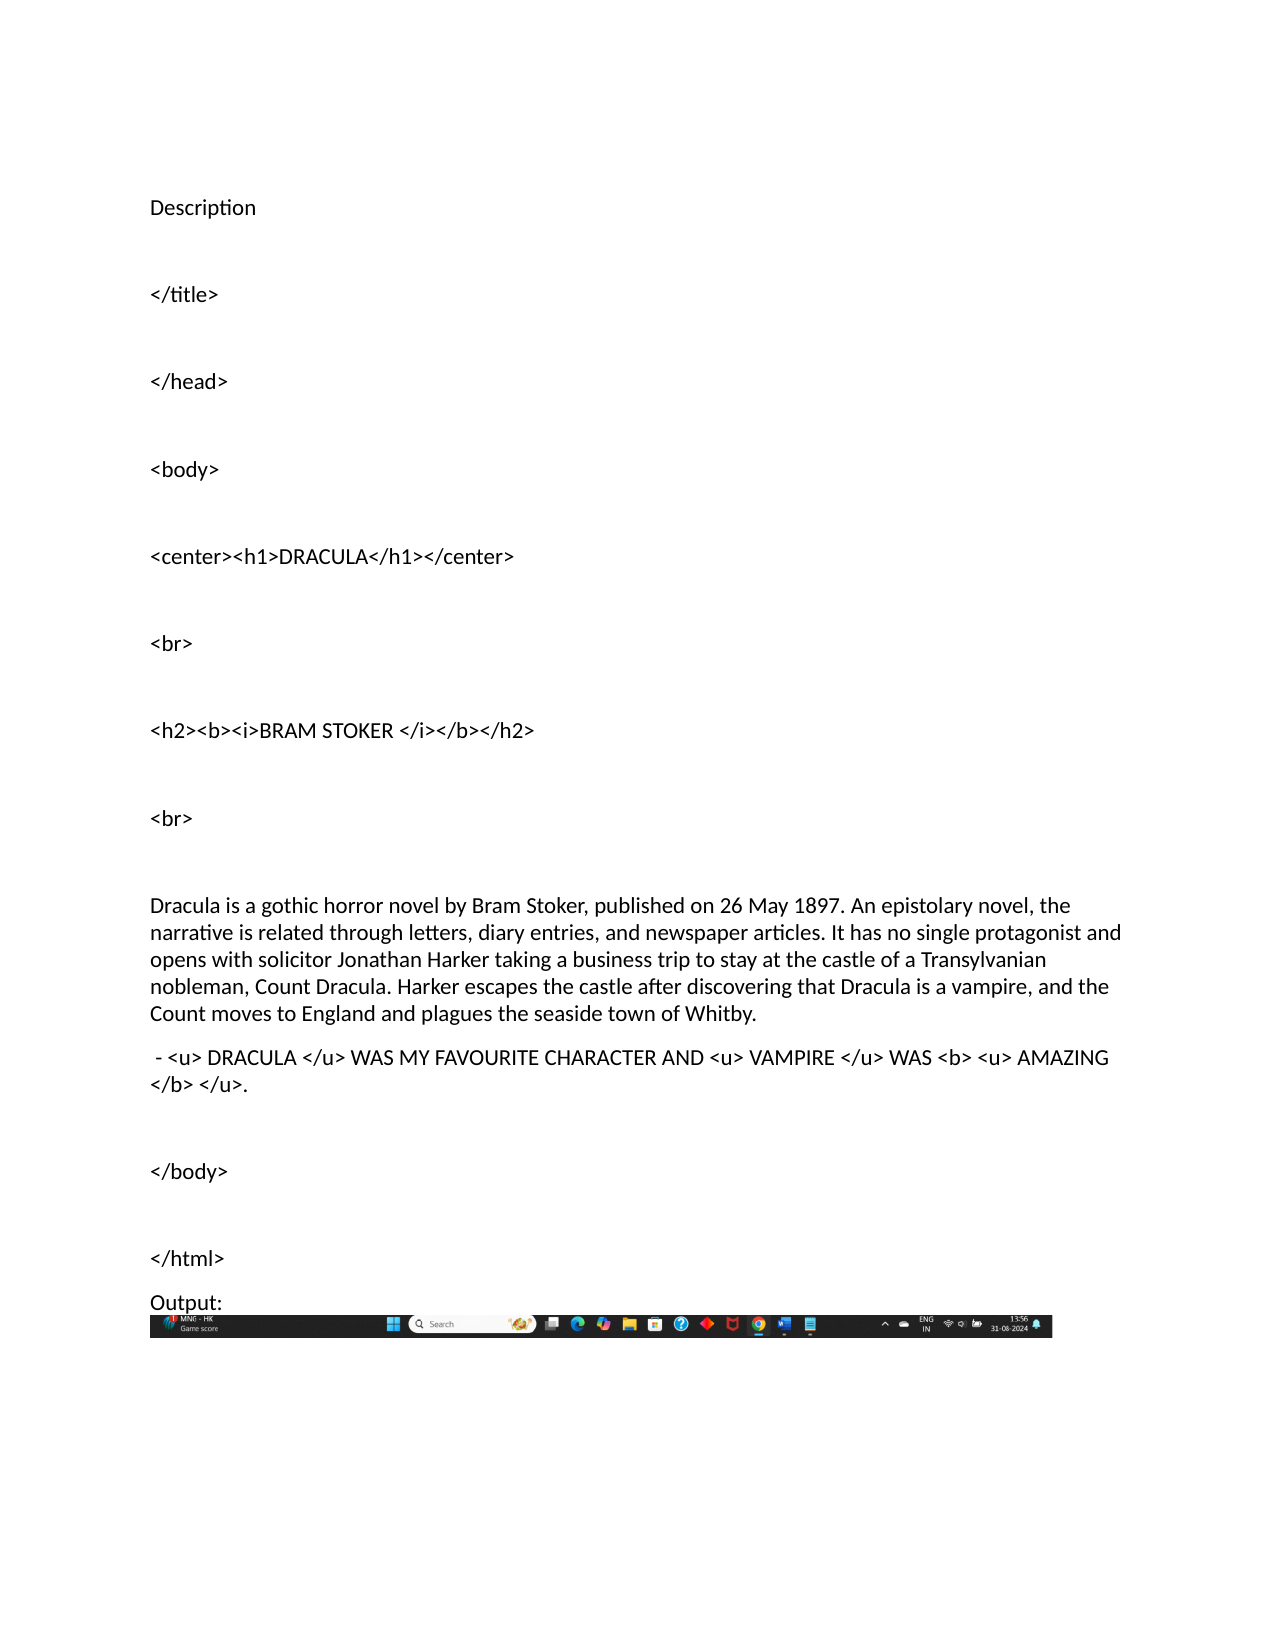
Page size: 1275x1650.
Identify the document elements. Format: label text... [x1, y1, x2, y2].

text Dracula is a gothic horror novel by Bram Stoker, published on 26 May 1897. An epistolary novel, the narrative is related through letters, diary entries, and newspaper articles. It has no single protagonist and opens with solicitor Jonathan Harker taking a business trip to stay at the castle of a Transylvanian nobleman, Count Dracula. Harker escapes the castle after discovering that Dracula is a vampire, and the Count moves to England and plagues the seaside town of Whitby. [150, 892, 1125, 1027]
text <br> [150, 805, 1125, 832]
text - <u> DRACULA </u> WAS MY FAVOURITE CHARACTER AND <u> VAMPIRE </u> WAS <b> <u> AMAZING </b> </u>. [150, 1043, 1125, 1097]
text Output: [150, 1289, 1125, 1316]
text <body> [150, 456, 1125, 482]
text <center><h1>DRACULA</h1></center> [150, 543, 1125, 570]
text <h2><b><i>BRAM STOKER </i></b></h2> [150, 717, 1125, 744]
text </head> [150, 368, 1125, 395]
text </title> [150, 281, 1125, 308]
text </body> [150, 1158, 1125, 1185]
text </html> [150, 1245, 1125, 1272]
text Description [150, 194, 1125, 221]
text <br> [150, 630, 1125, 657]
